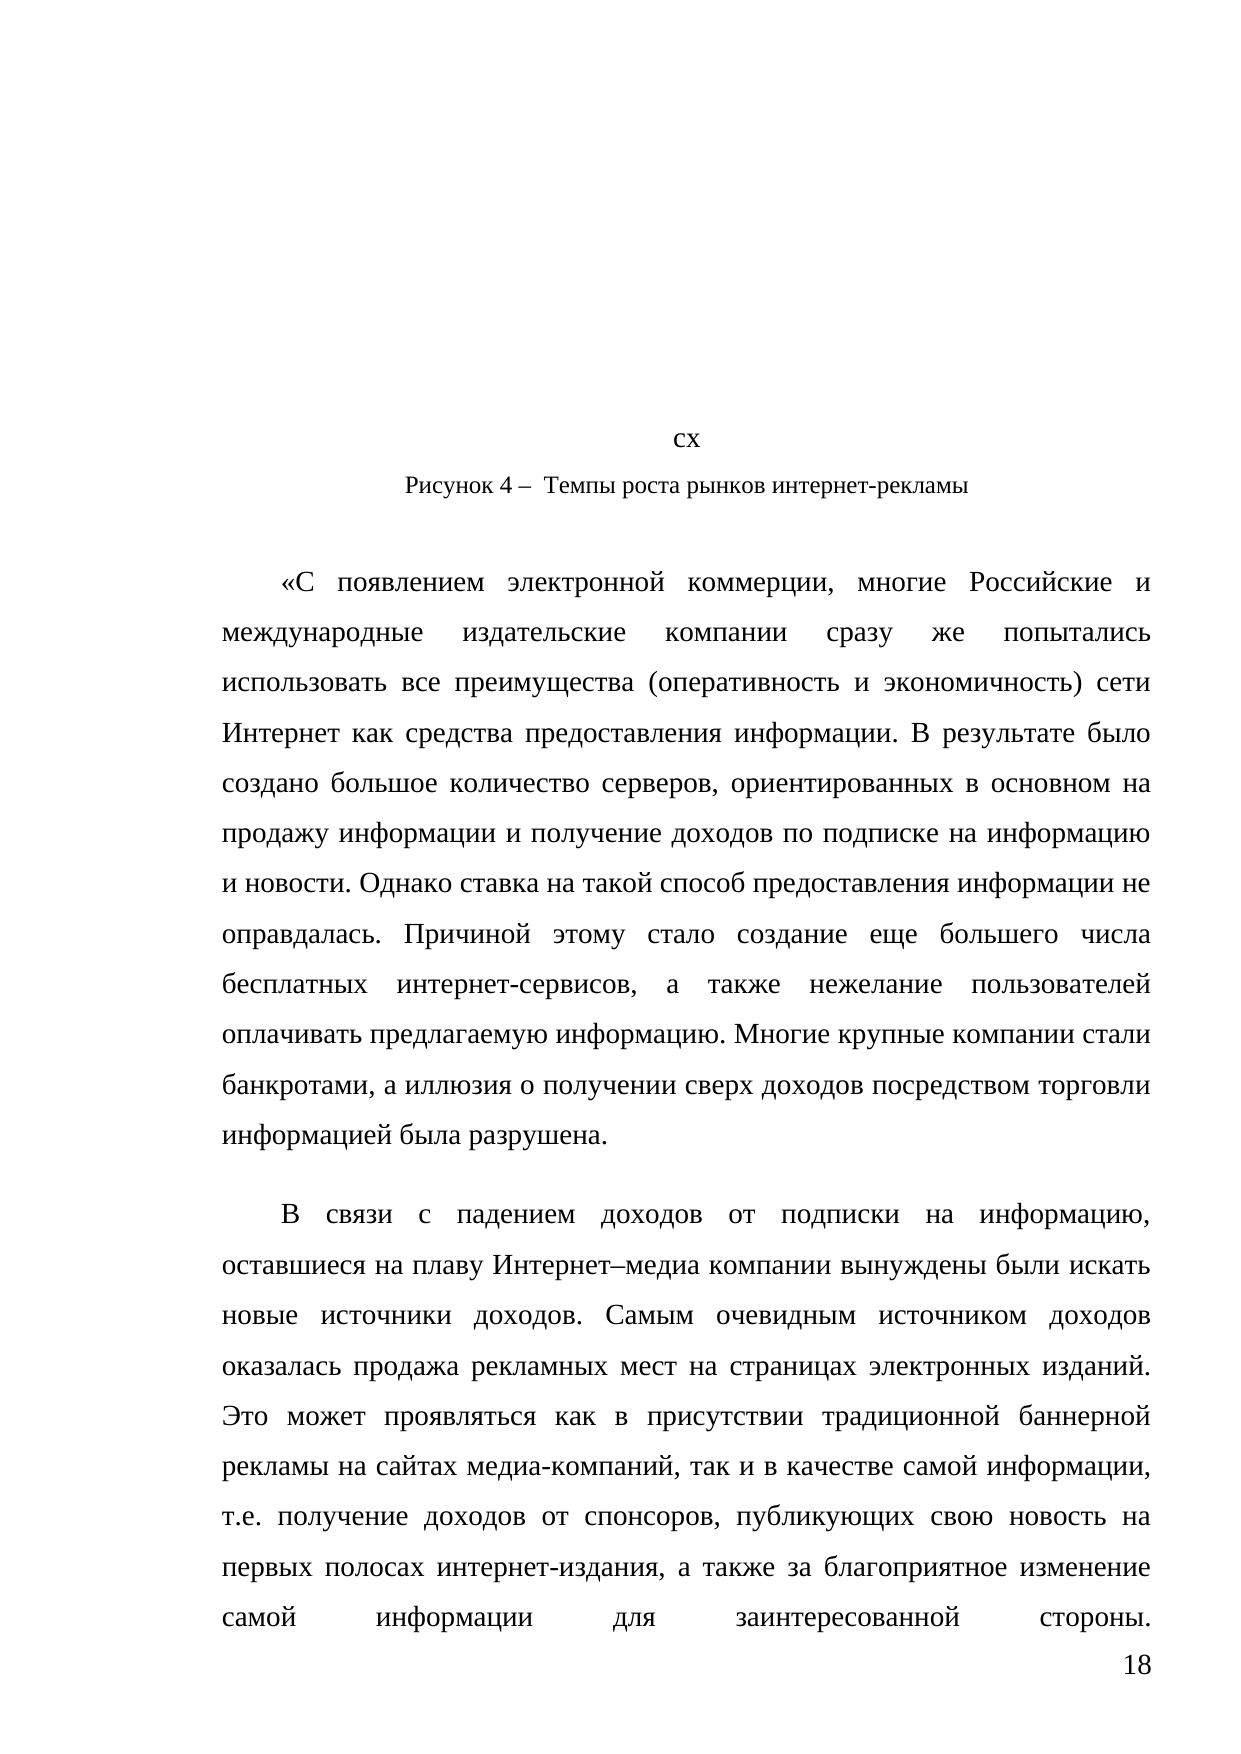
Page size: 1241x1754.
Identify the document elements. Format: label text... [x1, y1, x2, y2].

text «С появлением электронной коммерции, многие Российские и международные издательские компании сразу же попытались использовать все преимущества (оперативность и экономичность) сети Интернет как средства предоставления информации. В результате было создано большое количество серверов, ориентированных в основном на продажу информации и получение доходов по подписке на информацию и новости. Однако ставка на такой способ предоставления информации не оправдалась. Причиной этому стало создание еще большего числа бесплатных интернет-сервисов, а также нежелание пользователей оплачивать предлагаемую информацию. Многие крупные компании стали банкротами, а иллюзия о получении сверх доходов посредством торговли информацией была разрушена. [222, 564, 1152, 1151]
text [222, 1197, 1152, 1633]
text cx [222, 420, 1152, 453]
text Рисунок 4 – Темпы роста рынков интернет-рекламы [222, 470, 1152, 499]
